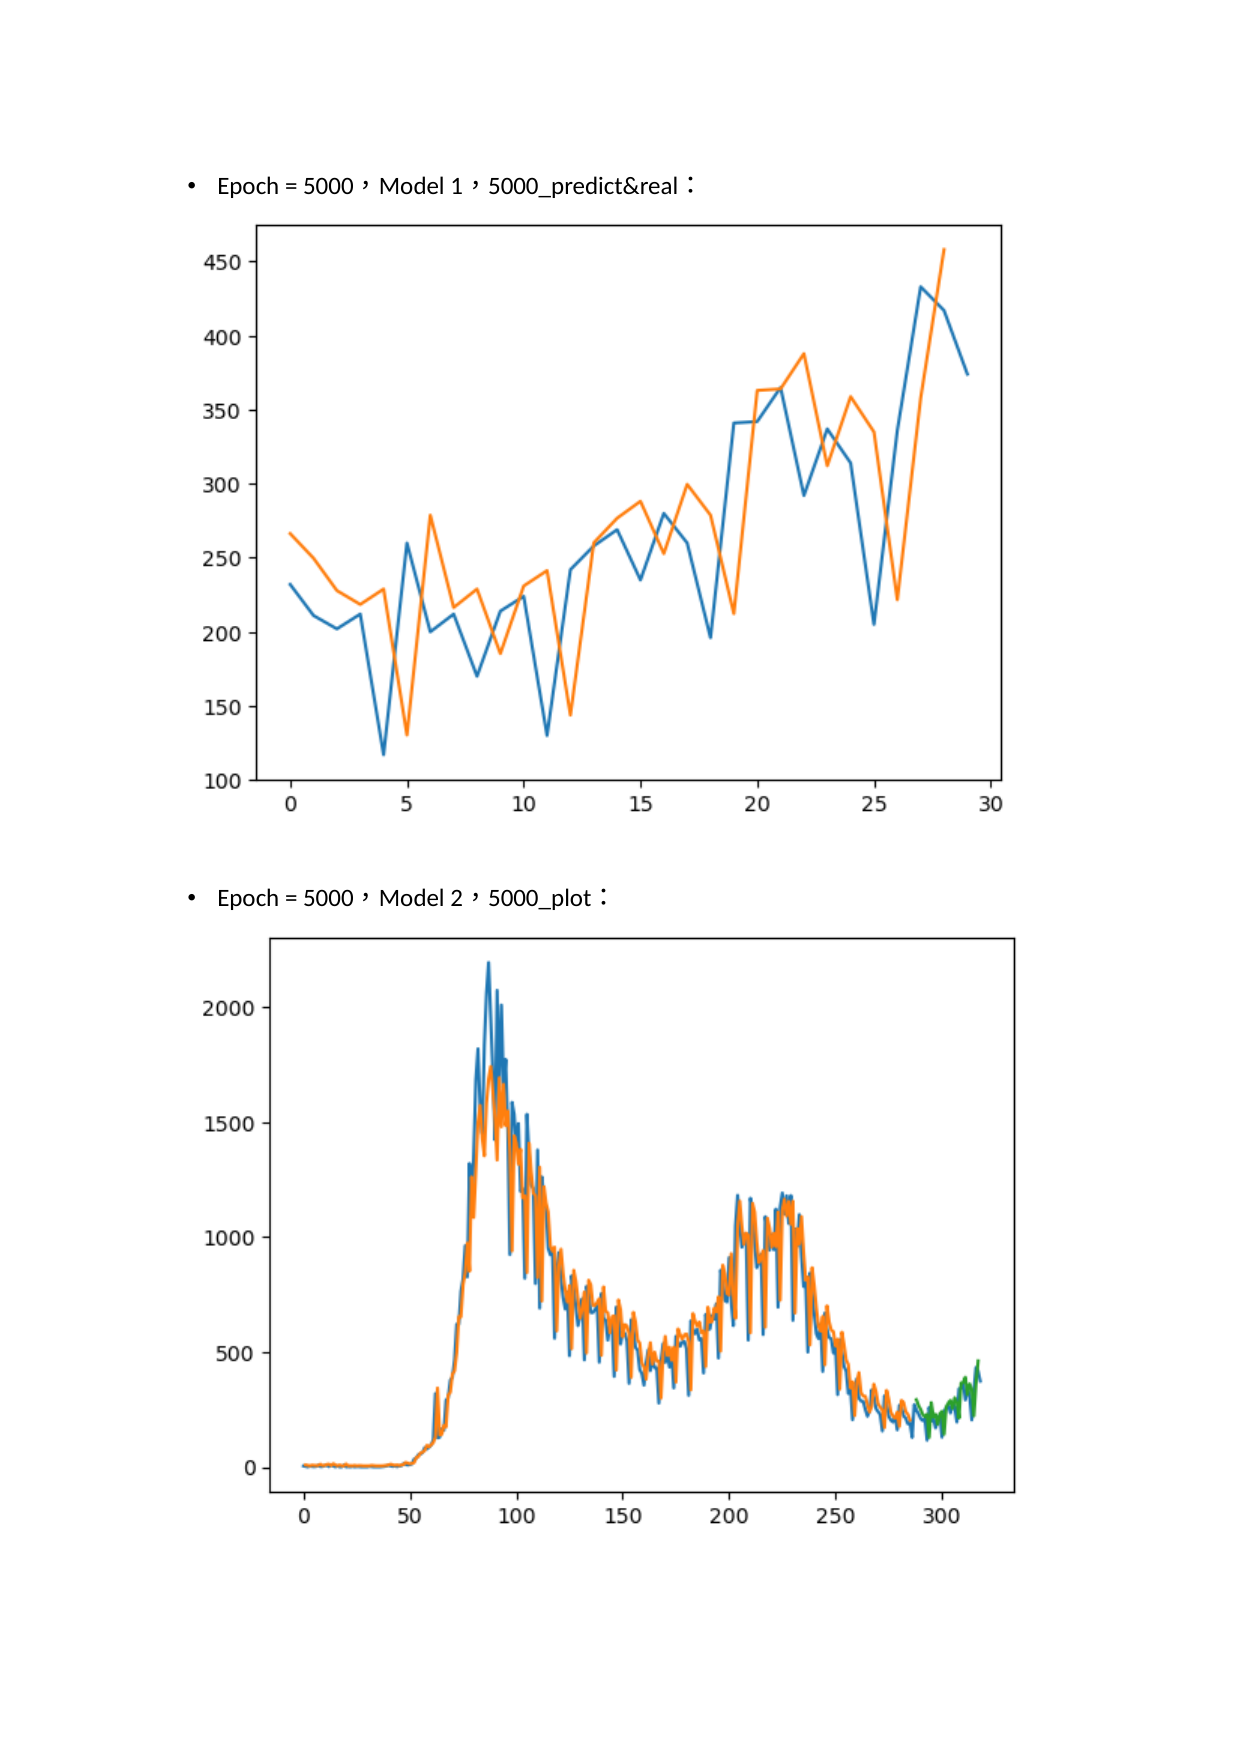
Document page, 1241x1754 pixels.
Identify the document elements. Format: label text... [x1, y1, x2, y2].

picture [187, 211, 1019, 831]
picture [187, 923, 1029, 1543]
list Epoch = 5000，Model 2，5000_plot： [187, 877, 1053, 914]
list Epoch = 5000，Model 1，5000_predict&real： [187, 164, 1053, 202]
